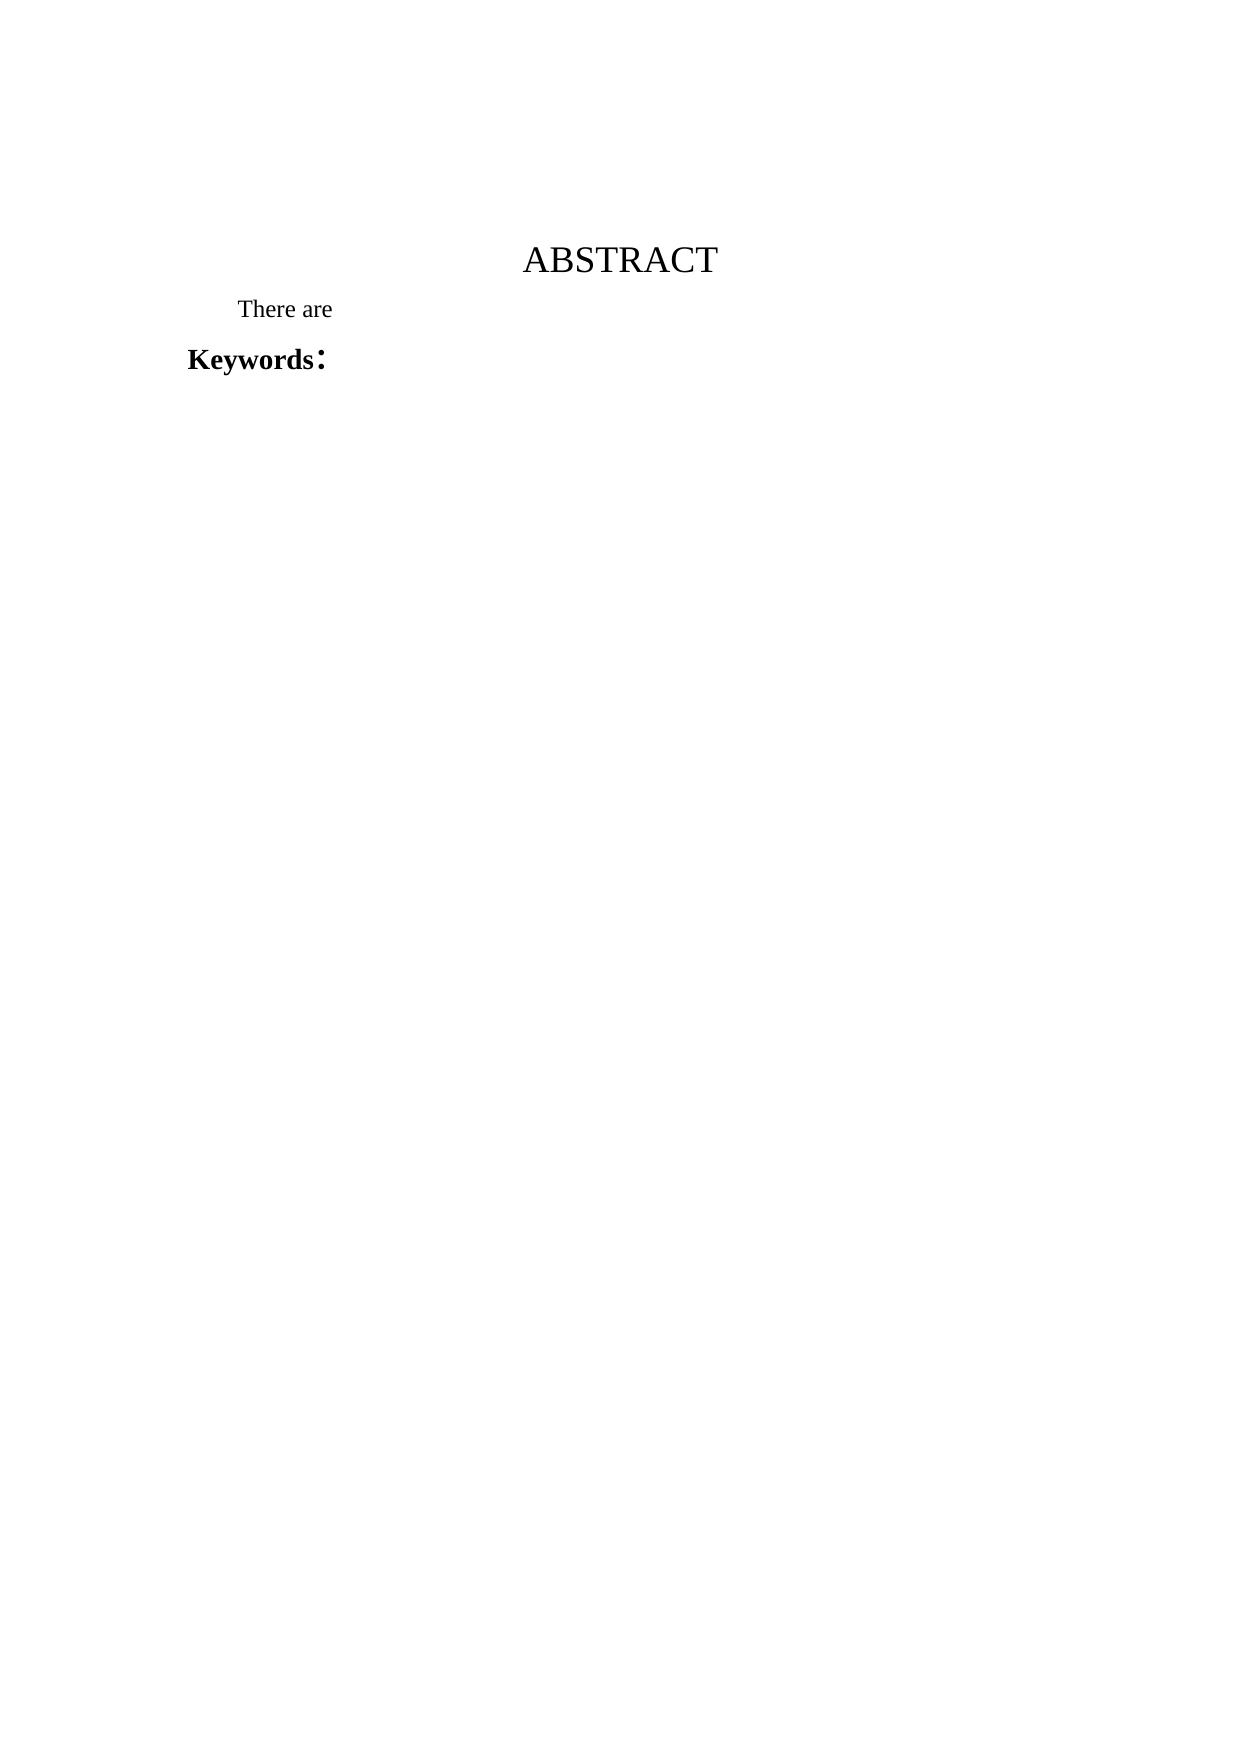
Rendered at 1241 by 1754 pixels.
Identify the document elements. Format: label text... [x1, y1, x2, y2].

text There are [187, 292, 1053, 324]
text ABSTRACT [187, 227, 1053, 292]
text Keywords： [187, 324, 1053, 389]
